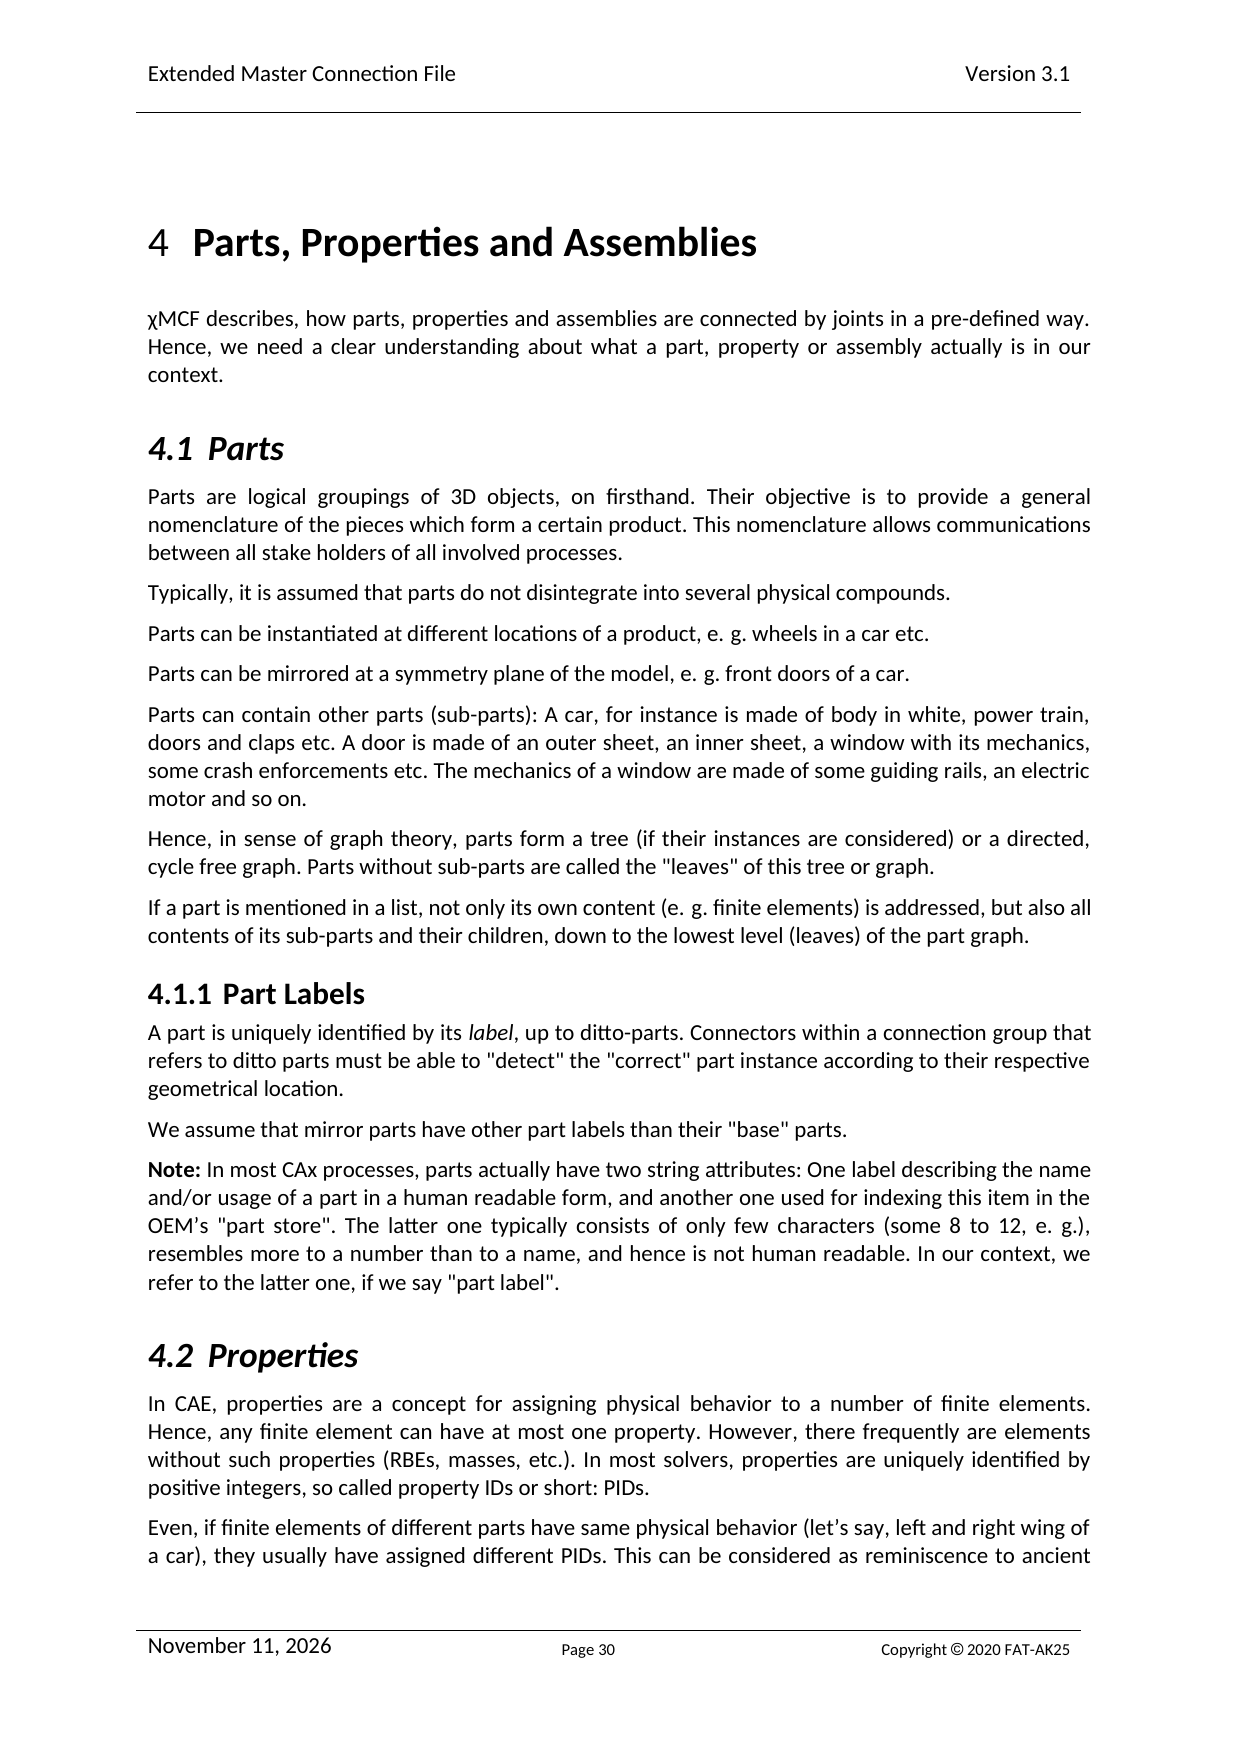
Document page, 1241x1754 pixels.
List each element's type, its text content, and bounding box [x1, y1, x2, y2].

text In CAE, properties are a concept for assigning physical behavior to a number of finite elements. Hence, any finite element can have at most one property. However, there frequently are elements without such properties (RBEs, masses, etc.). In most solvers, properties are uniquely identified by positive integers, so called property IDs or short: PIDs. [148, 1389, 1092, 1501]
text Parts can be mirrored at a symmetry plane of the model, e. g. front doors of a car. [148, 659, 1092, 687]
text Parts can contain other parts (sub-parts): A car, for instance is made of body in white, power train, doors and claps etc. A door is made of an outer sheet, an inner sheet, a window with its mechanics, some crash enforcements etc. The mechanics of a window are made of some guiding rails, an electric motor and so on. [148, 700, 1092, 812]
subtitle Parts, Properties and Assemblies [148, 216, 1092, 267]
text If a part is mentioned in a list, not only its own content (e. g. finite elements) is addressed, but also all contents of its sub-parts and their children, down to the lowest level (leaves) of the part graph. [148, 893, 1092, 949]
subtitle Part Labels [148, 974, 1092, 1012]
text Parts can be instantiated at different locations of a product, e. g. wheels in a car etc. [148, 619, 1092, 647]
text A part is uniquely identified by its label, up to ditto-parts. Connectors within a connection group that refers to ditto parts must be able to "detect" the "correct" part instance according to their respective geometrical location. [148, 1018, 1092, 1102]
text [148, 1513, 1092, 1569]
text Hence, in sense of graph theory, parts form a tree (if their instances are considered) or a directed, cycle free graph. Parts without sub-parts are called the "leaves" of this tree or graph. [148, 824, 1092, 881]
text Typically, it is assumed that parts do not disintegrate into several physical compounds. [148, 578, 1092, 606]
text Parts are logical groupings of 3D objects, on firsthand. Their objective is to provide a general nomenclature of the pieces which form a certain product. This nomenclature allows communications between all stake holders of all involved processes. [148, 482, 1092, 566]
text χMCF describes, how parts, properties and assemblies are connected by joints in a pre-defined way. Hence, we need a clear understanding about what a part, property or assembly actually is in our context. [148, 304, 1092, 388]
text Note: In most CAx processes, parts actually have two string attributes: One label describing the name and/or usage of a part in a human readable form, and another one used for indexing this item in the OEM’s "part store". The latter one typically consists of only few characters (some 8 to 12, e. g.), resembles more to a number than to a name, and hence is not human readable. In our context, we refer to the latter one, if we say "part label". [148, 1156, 1092, 1296]
text We assume that mirror parts have other part labels than their "base" parts. [148, 1115, 1092, 1143]
subtitle Properties [148, 1333, 1092, 1376]
subtitle Parts [148, 426, 1092, 469]
